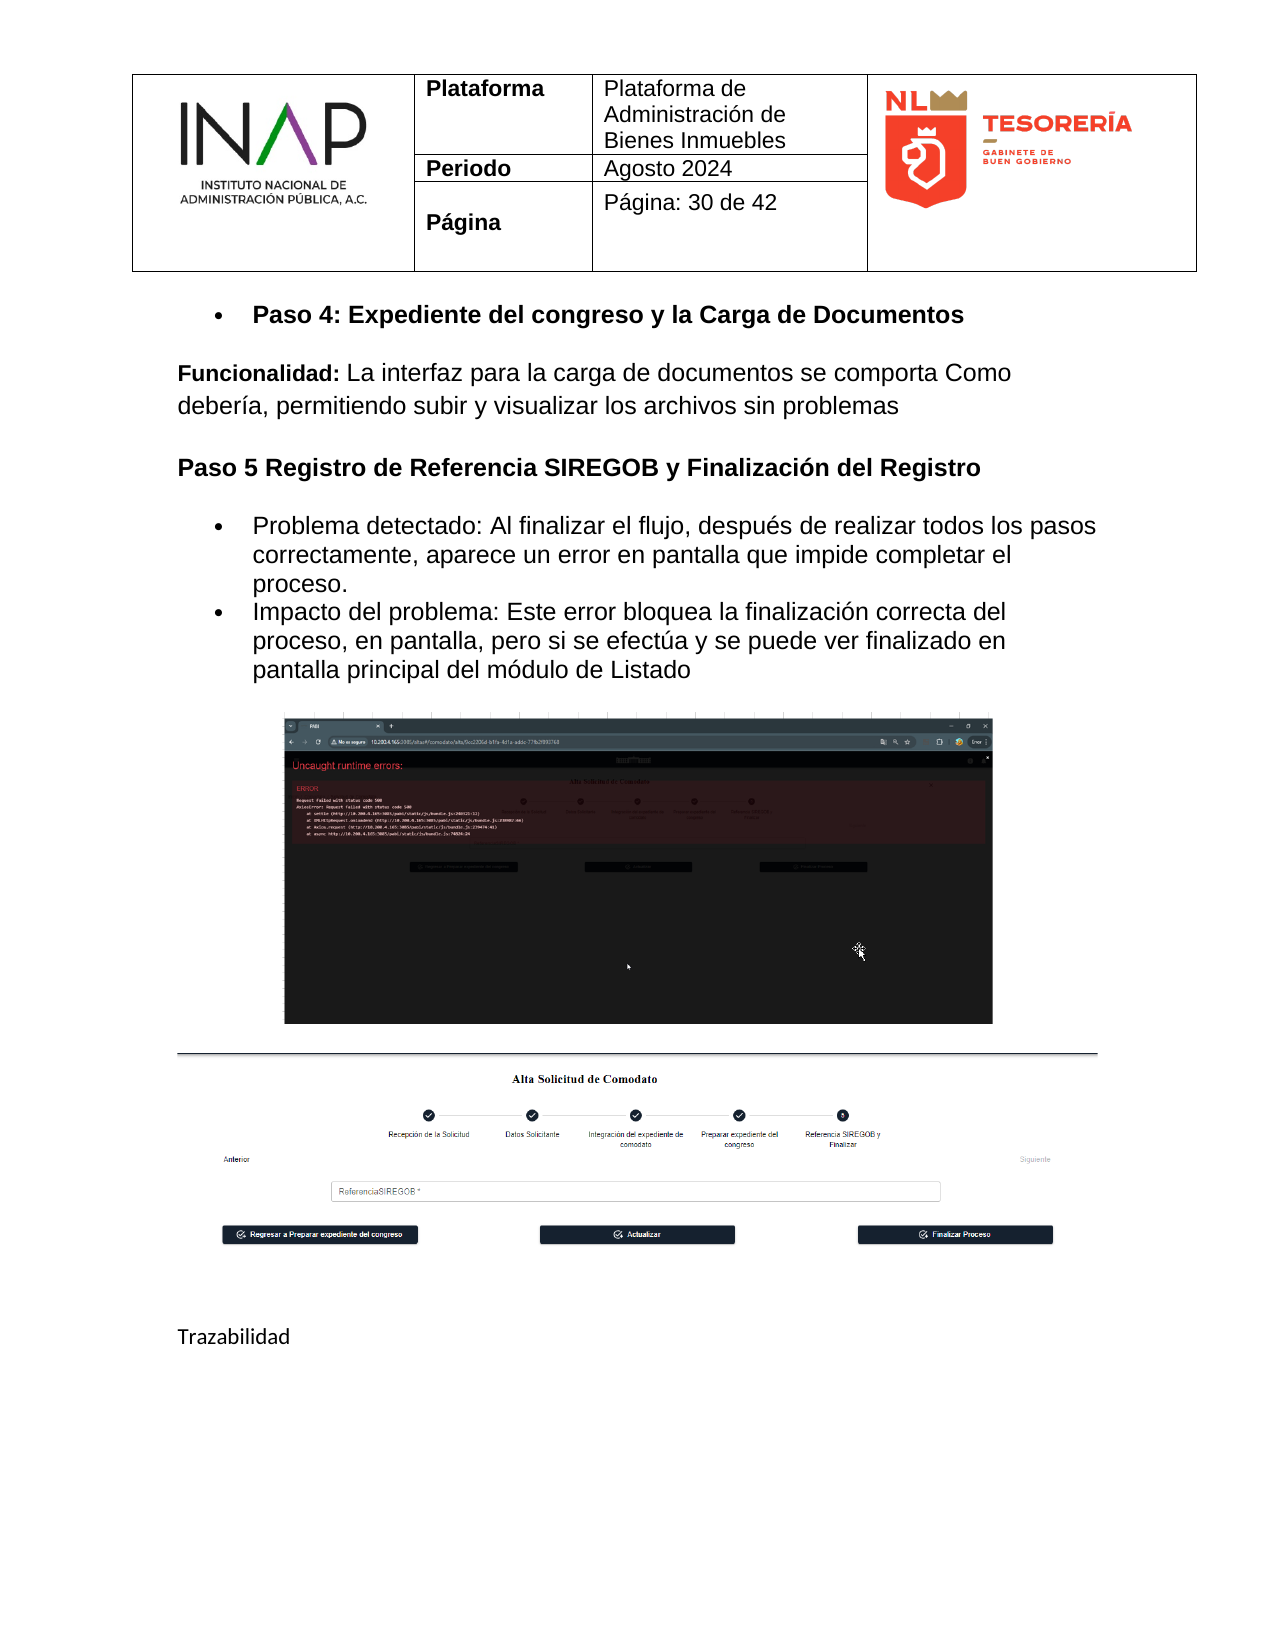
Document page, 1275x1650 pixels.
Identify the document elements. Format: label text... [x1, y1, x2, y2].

list Paso 4: Expediente del congreso y la Carga de Documentos [215, 300, 1098, 329]
picture [143, 86, 400, 221]
picture [878, 89, 1135, 208]
text Paso 5 Registro de Referencia SIREGOB y Finalización del Registro [177, 453, 1098, 482]
text Trazabilidad [177, 1322, 1098, 1350]
picture [282, 712, 993, 1024]
list Problema detectado: Al finalizar el flujo, después de realizar todos los pasos correctamente, aparece un error en pantalla que impide completar el proceso. [215, 511, 1098, 597]
list Impacto del problema: Este error bloquea la finalización correcta del proceso, en pantalla, pero si se efectúa y se puede ver finalizado en pantalla principal del módulo de Listado [215, 597, 1098, 683]
picture [177, 1053, 1098, 1298]
text Funcionalidad: La interfaz para la carga de documentos se comporta Como debería, permitiendo subir y visualizar los archivos sin problemas [177, 358, 1098, 420]
